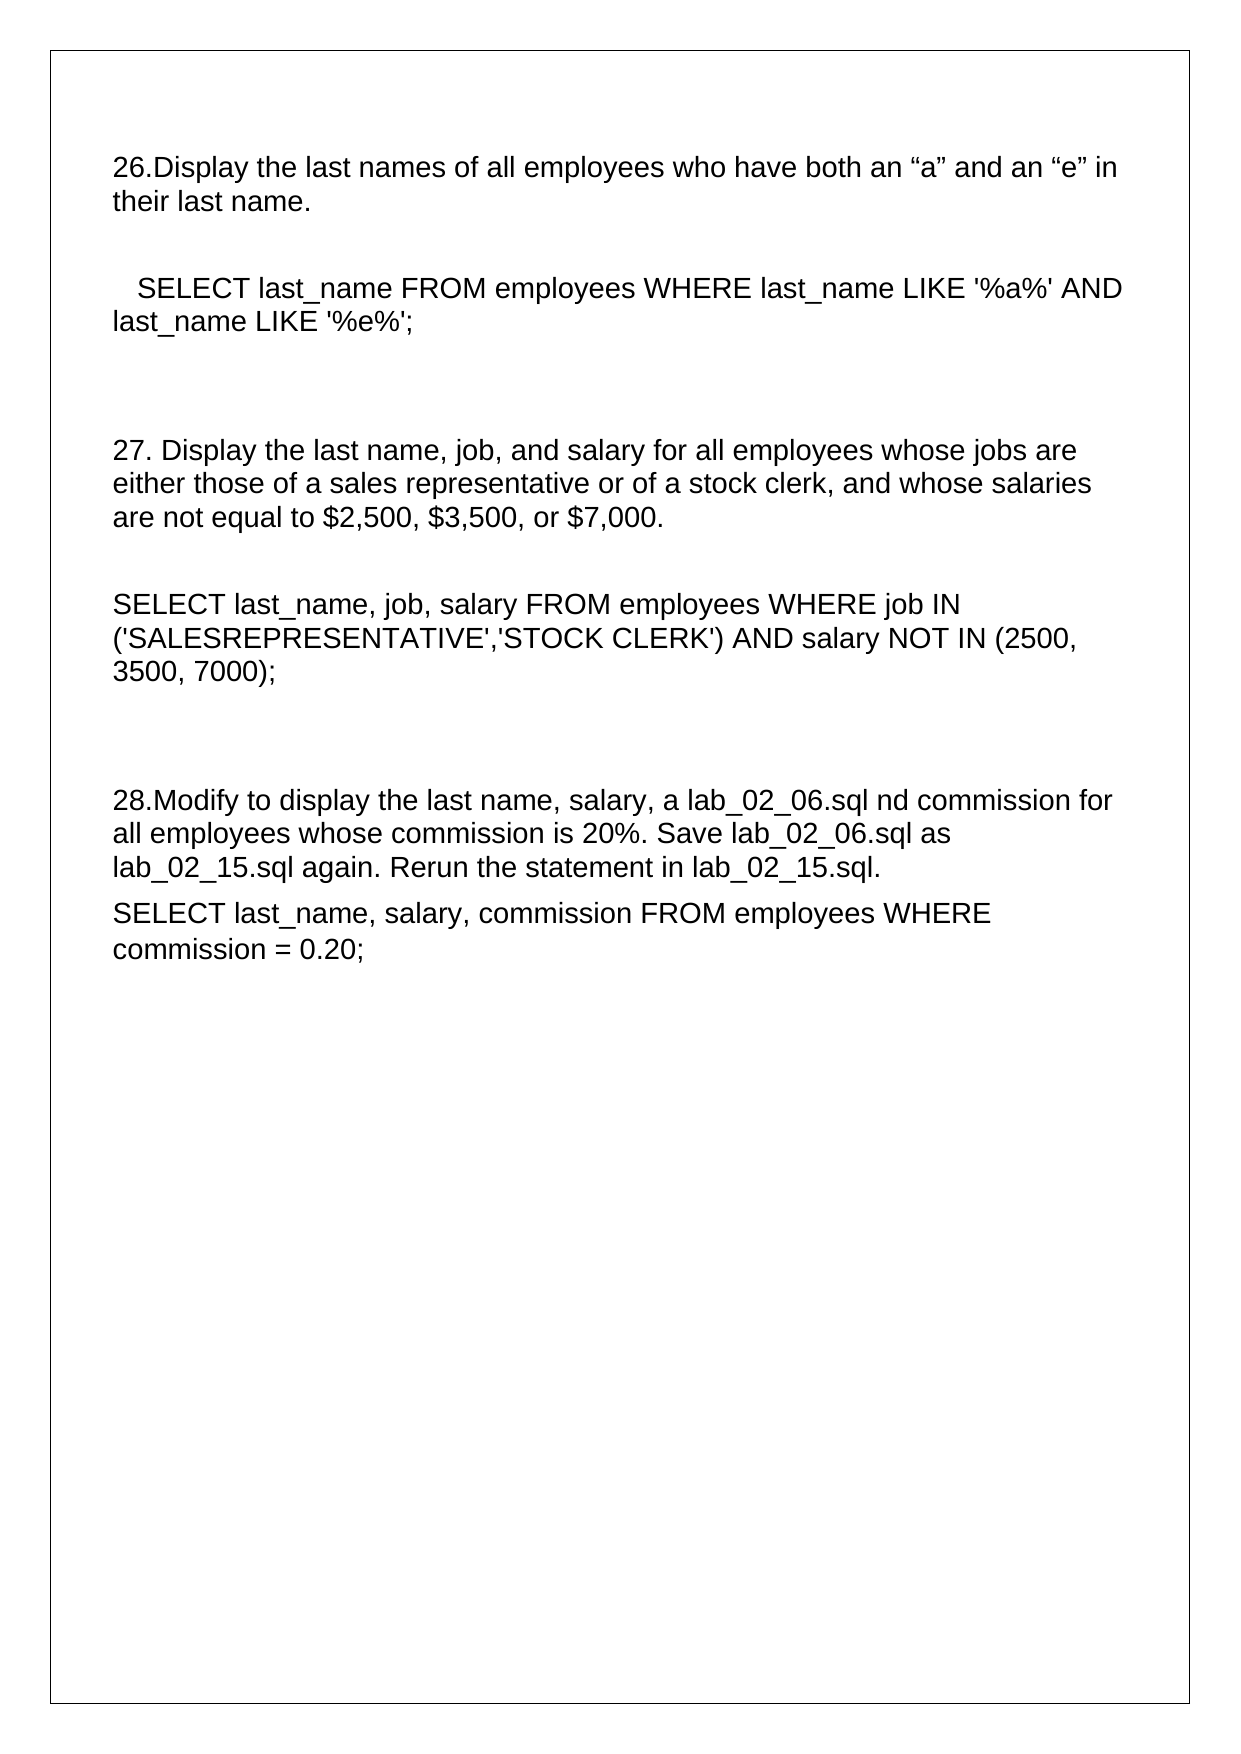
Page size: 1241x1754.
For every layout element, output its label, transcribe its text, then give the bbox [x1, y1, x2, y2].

text SELECT last_name, job, salary FROM employees WHERE job IN ('SALESREPRESENTATIVE','STOCK CLERK') AND salary NOT IN (2500, 3500, 7000); [112, 587, 1128, 688]
text 28.Modify to display the last name, salary, a lab_02_06.sql nd commission for all employees whose commission is 20%. Save lab_02_06.sql as lab_02_15.sql again. Rerun the statement in lab_02_15.sql. [112, 783, 1128, 883]
text SELECT last_name, salary, commission FROM employees WHERE commission = 0.20; [112, 896, 1128, 965]
text 26.Display the last names of all employees who have both an “a” and an “e” in their last name. [112, 150, 1128, 217]
text 27. Display the last name, job, and salary for all employees whose jobs are either those of a sales representative or of a stock clerk, and whose salaries are not equal to $2,500, $3,500, or $7,000. [112, 433, 1128, 533]
text SELECT last_name FROM employees WHERE last_name LIKE '%a%' AND last_name LIKE '%e%'; [112, 271, 1128, 338]
